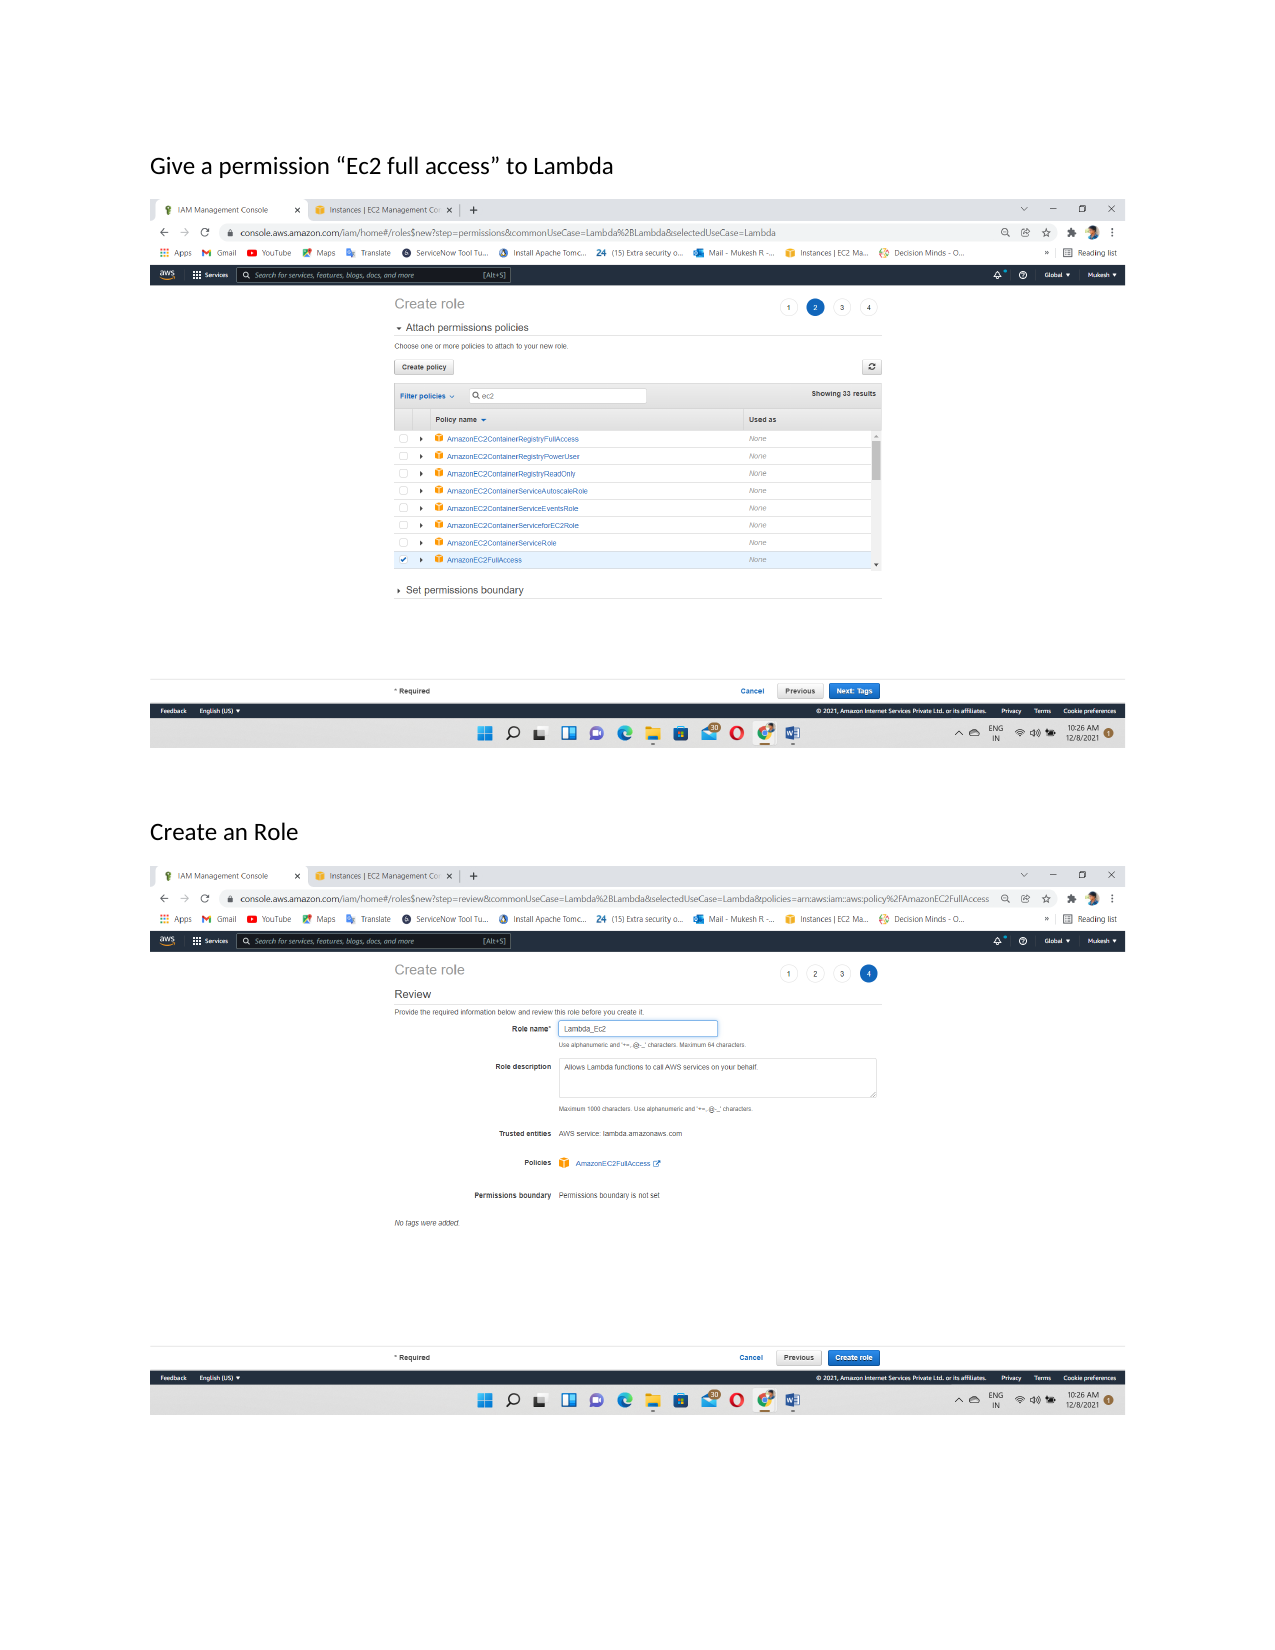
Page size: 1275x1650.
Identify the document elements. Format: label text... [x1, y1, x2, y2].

text Give a permission “Ec2 full access” to Lambda [150, 150, 1125, 181]
picture [150, 866, 1125, 1415]
text Create an Role [150, 816, 1125, 847]
picture [150, 199, 1125, 748]
